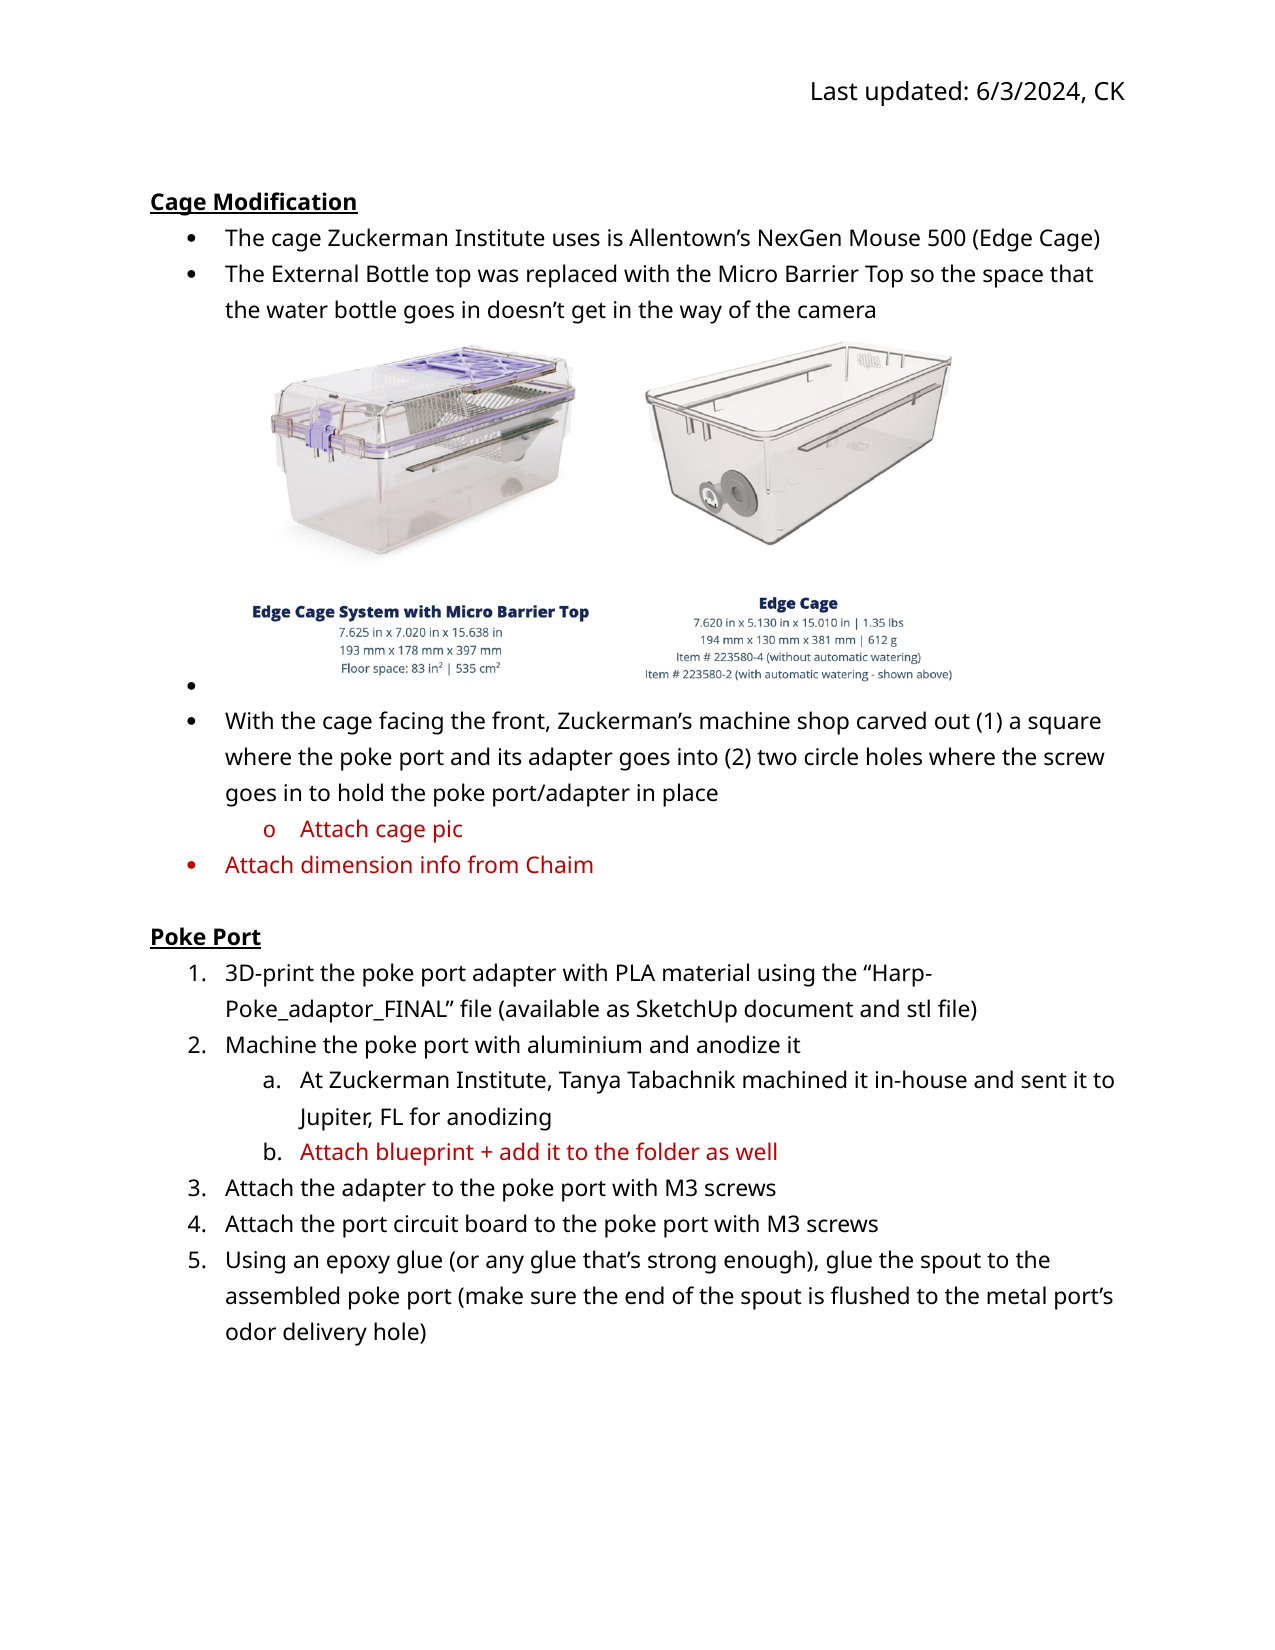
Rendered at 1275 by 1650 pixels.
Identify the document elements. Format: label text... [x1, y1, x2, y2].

list The External Bottle top was replaced with the Micro Barrier Top so the space that the water bottle goes in doesn’t get in the way of the camera [187, 258, 1125, 325]
list The cage Zuckerman Institute uses is Allentown’s NexGen Mouse 500 (Edge Cage) [187, 222, 1125, 253]
text Poke Port [150, 921, 1125, 952]
list Using an epoxy glue (or any glue that’s strong enough), glue the spout to the assembled poke port (make sure the end of the spout is flushed to the metal port’s odor delivery hole) [187, 1244, 1125, 1347]
list Machine the poke port with aluminium and anodize it [187, 1028, 1125, 1060]
list 3D-print the poke port adapter with PLA material using the “Harp-Poke_adaptor_FINAL” file (available as SketchUp document and stl file) [187, 957, 1125, 1024]
list Attach cage pic [262, 813, 1125, 844]
text Cage Modification [150, 186, 1125, 217]
list Attach dimension info from Chaim [187, 849, 1125, 880]
list Attach the port circuit board to the poke port with M3 screws [187, 1208, 1125, 1239]
list Attach blueprint + add it to the folder as well [262, 1136, 1125, 1168]
list At Zuckerman Institute, Tanya Tabachnik machined it in-house and sent it to Jupiter, FL for anodizing [262, 1064, 1125, 1132]
picture [225, 329, 993, 695]
list Attach the adapter to the poke port with M3 screws [187, 1172, 1125, 1203]
list With the cage facing the front, Zuckerman’s machine shop carved out (1) a square where the poke port and its adapter goes into (2) two circle holes where the screw goes in to hold the poke port/adapter in place [187, 705, 1125, 808]
